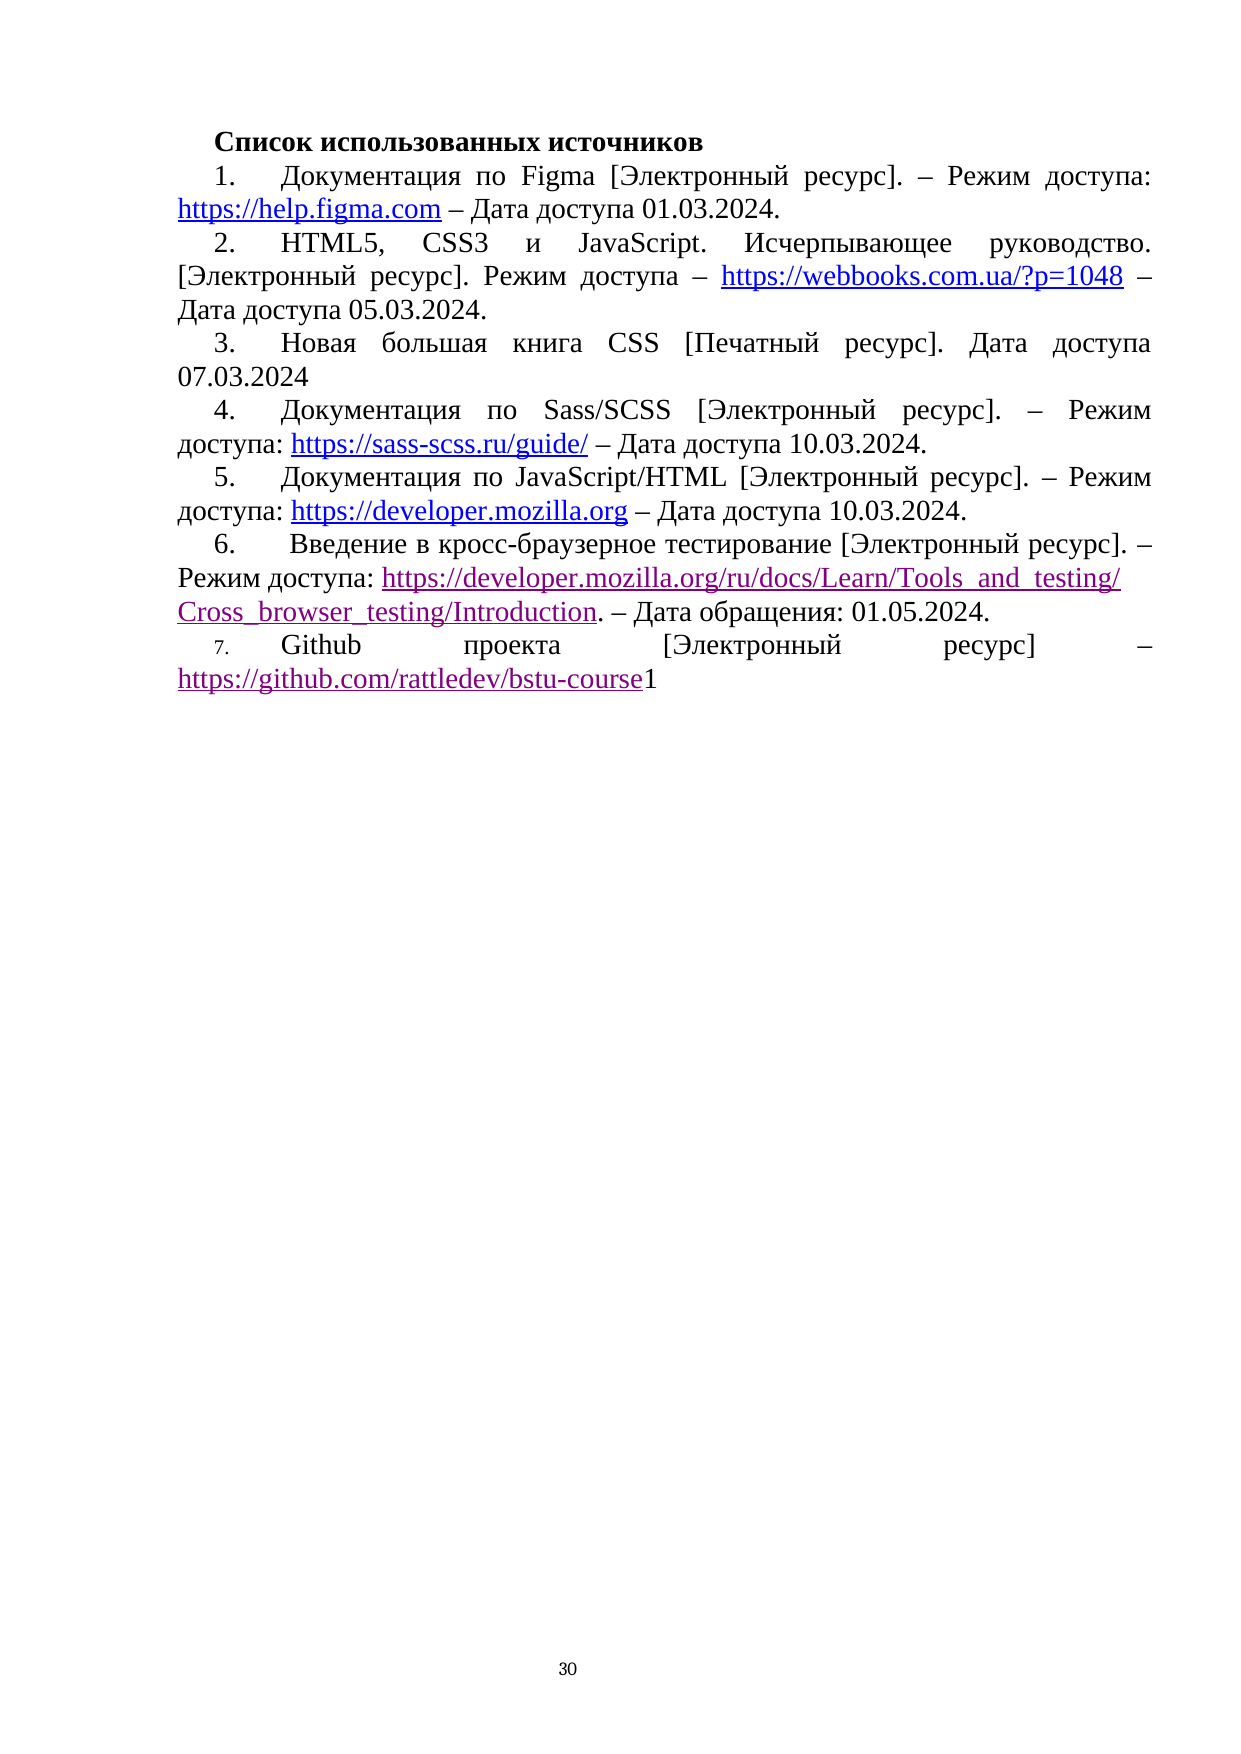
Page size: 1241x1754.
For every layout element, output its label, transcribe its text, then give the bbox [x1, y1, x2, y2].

list Документация по JavaScript/HTML [Электронный ресурс]. – Режим доступа: https://developer.mozilla.org – Дата доступа 10.03.2024. [177, 459, 1152, 527]
list Документация по Sass/SCSS [Электронный ресурс]. – Режим доступа: https://sass-scss.ru/guide/ – Дата доступа 10.03.2024. [177, 392, 1152, 459]
list HTML5, CSS3 и JavaScript. Исчерпывающее руководство. [Электронный ресурс]. Режим доступа – https://webbooks.com.ua/?p=1048 – Дата доступа 05.03.2024. [177, 225, 1152, 325]
list Новая большая книга CSS [Печатный ресурс]. Дата доступа 07.03.2024 [177, 325, 1152, 392]
text Список использованных источников [177, 124, 1152, 158]
list Документация по Figma [Электронный ресурс]. – Режим доступа: https://help.figma.com – Дата доступа 01.03.2024. [177, 158, 1152, 225]
list Github проекта [Электронный ресурс] – https://github.com/rattledev/bstu-course1 [177, 627, 1152, 694]
list Введение в кросс-браузерное тестирование [Электронный ресурс]. – Режим доступа: https://developer.mozilla.org/ru/docs/Learn/Tools_and_testing/ Cross_browser_testing/Introduction. – Дата обращения: 01.05.2024. [177, 527, 1152, 627]
